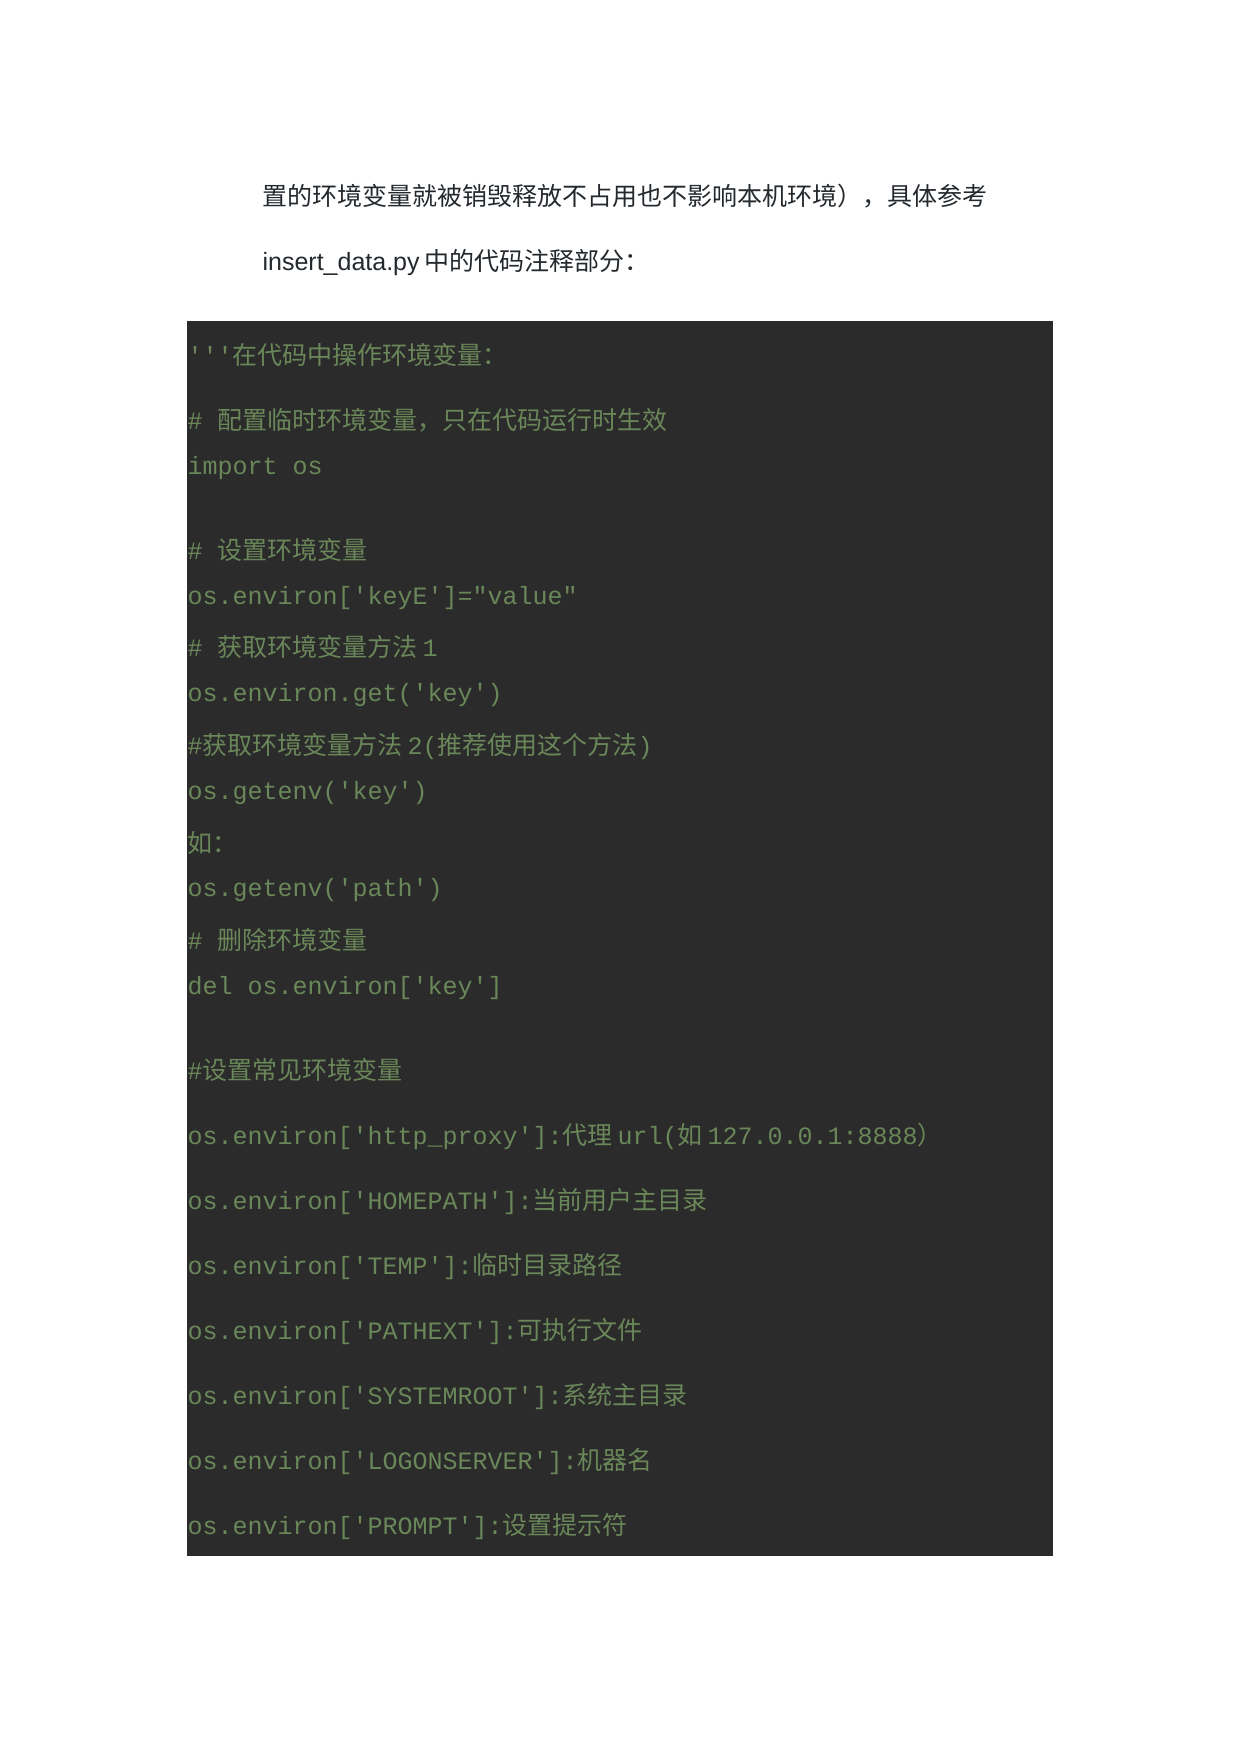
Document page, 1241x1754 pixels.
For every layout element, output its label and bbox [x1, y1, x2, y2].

text [262, 162, 1053, 292]
text [187, 321, 1053, 1556]
